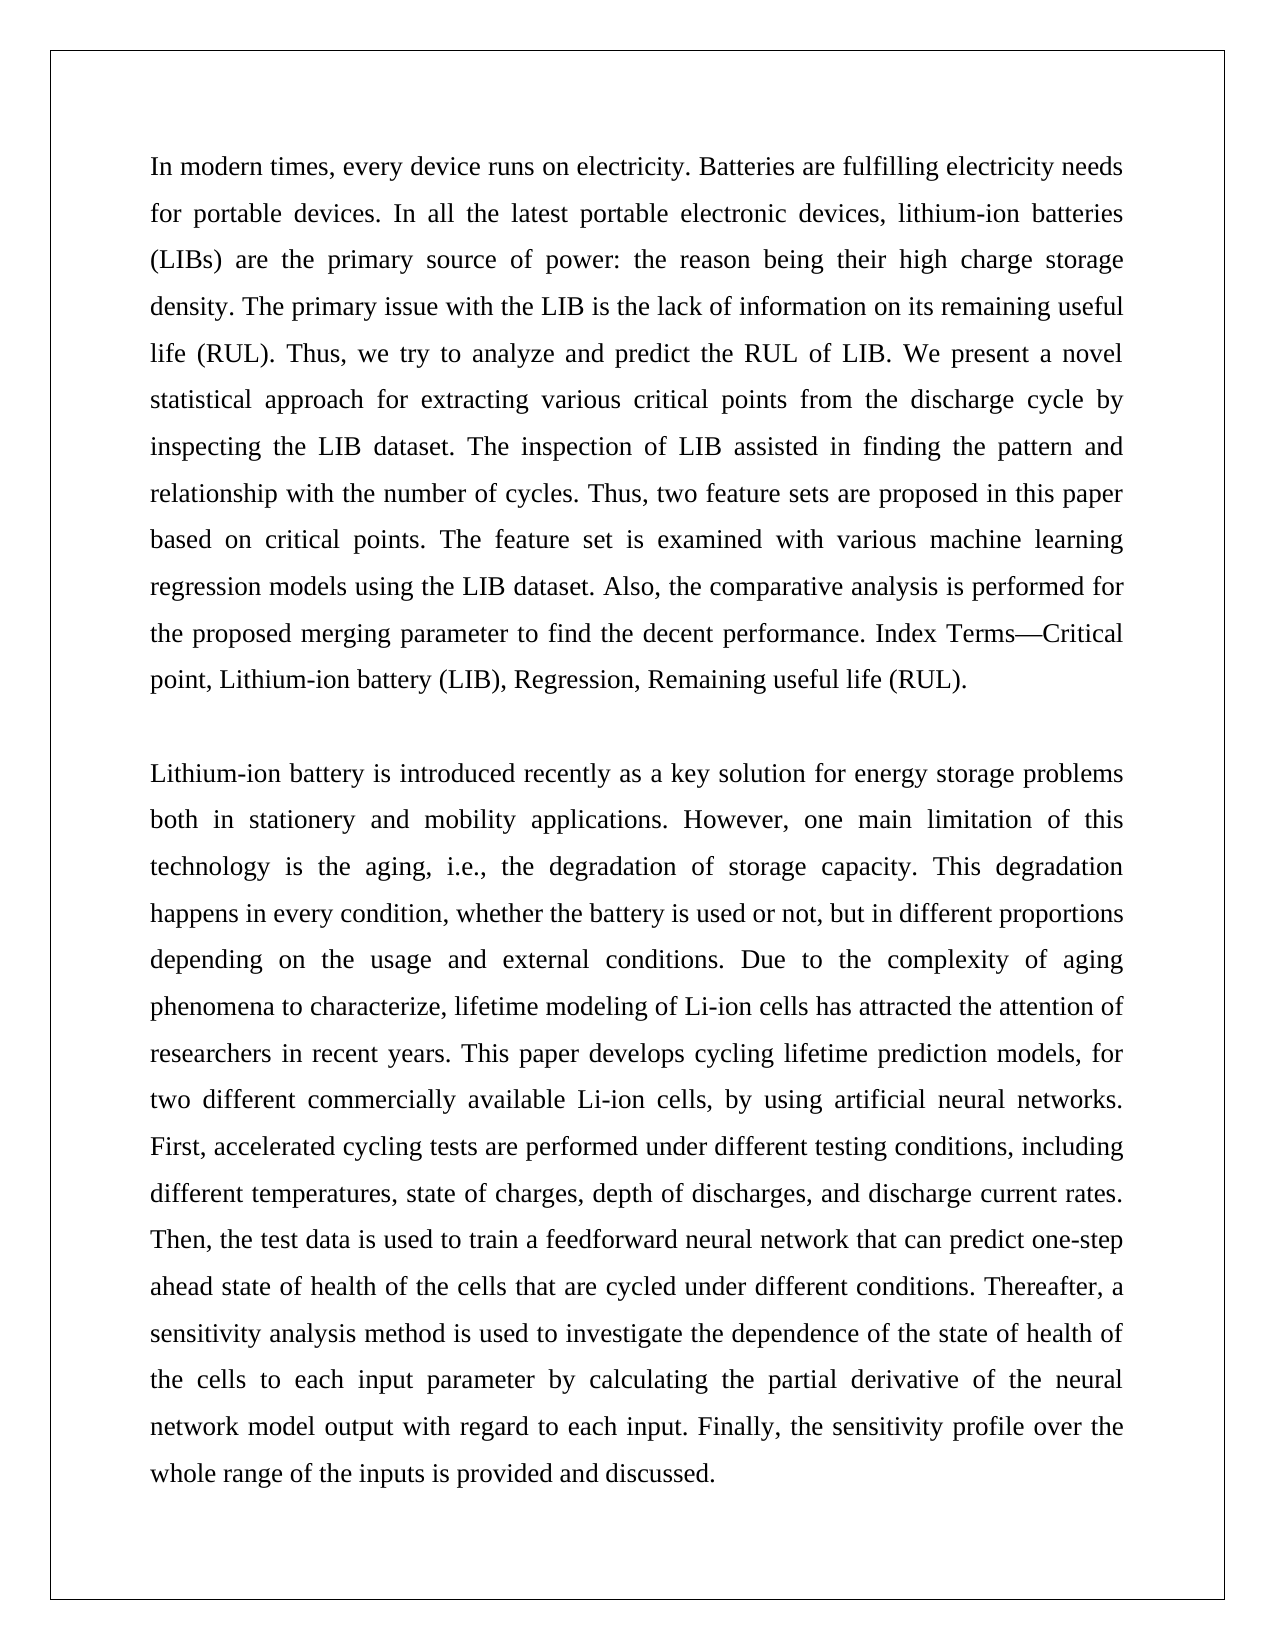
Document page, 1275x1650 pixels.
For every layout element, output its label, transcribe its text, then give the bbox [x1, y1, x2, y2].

text Lithium-ion battery is introduced recently as a key solution for energy storage problems both in stationery and mobility applications. However, one main limitation of this technology is the aging, i.e., the degradation of storage capacity. This degradation happens in every condition, whether the battery is used or not, but in different proportions depending on the usage and external conditions. Due to the complexity of aging phenomena to characterize, lifetime modeling of Li-ion cells has attracted the attention of researchers in recent years. This paper develops cycling lifetime prediction models, for two different commercially available Li-ion cells, by using artificial neural networks. First, accelerated cycling tests are performed under different testing conditions, including different temperatures, state of charges, depth of discharges, and discharge current rates. Then, the test data is used to train a feedforward neural network that can predict one-step ahead state of health of the cells that are cycled under different conditions. Thereafter, a sensitivity analysis method is used to investigate the dependence of the state of health of the cells to each input parameter by calculating the partial derivative of the neural network model output with regard to each input. Finally, the sensitivity profile over the whole range of the inputs is provided and discussed. [150, 757, 1125, 1488]
text In modern times, every device runs on electricity. Batteries are fulfilling electricity needs for portable devices. In all the latest portable electronic devices, lithium-ion batteries (LIBs) are the primary source of power: the reason being their high charge storage density. The primary issue with the LIB is the lack of information on its remaining useful life (RUL). Thus, we try to analyze and predict the RUL of LIB. We present a novel statistical approach for extracting various critical points from the discharge cycle by inspecting the LIB dataset. The inspection of LIB assisted in finding the pattern and relationship with the number of cycles. Thus, two feature sets are proposed in this paper based on critical points. The feature set is examined with various machine learning regression models using the LIB dataset. Also, the comparative analysis is performed for the proposed merging parameter to find the decent performance. Index Terms—Critical point, Lithium-ion battery (LIB), Regression, Remaining useful life (RUL). [150, 150, 1125, 694]
